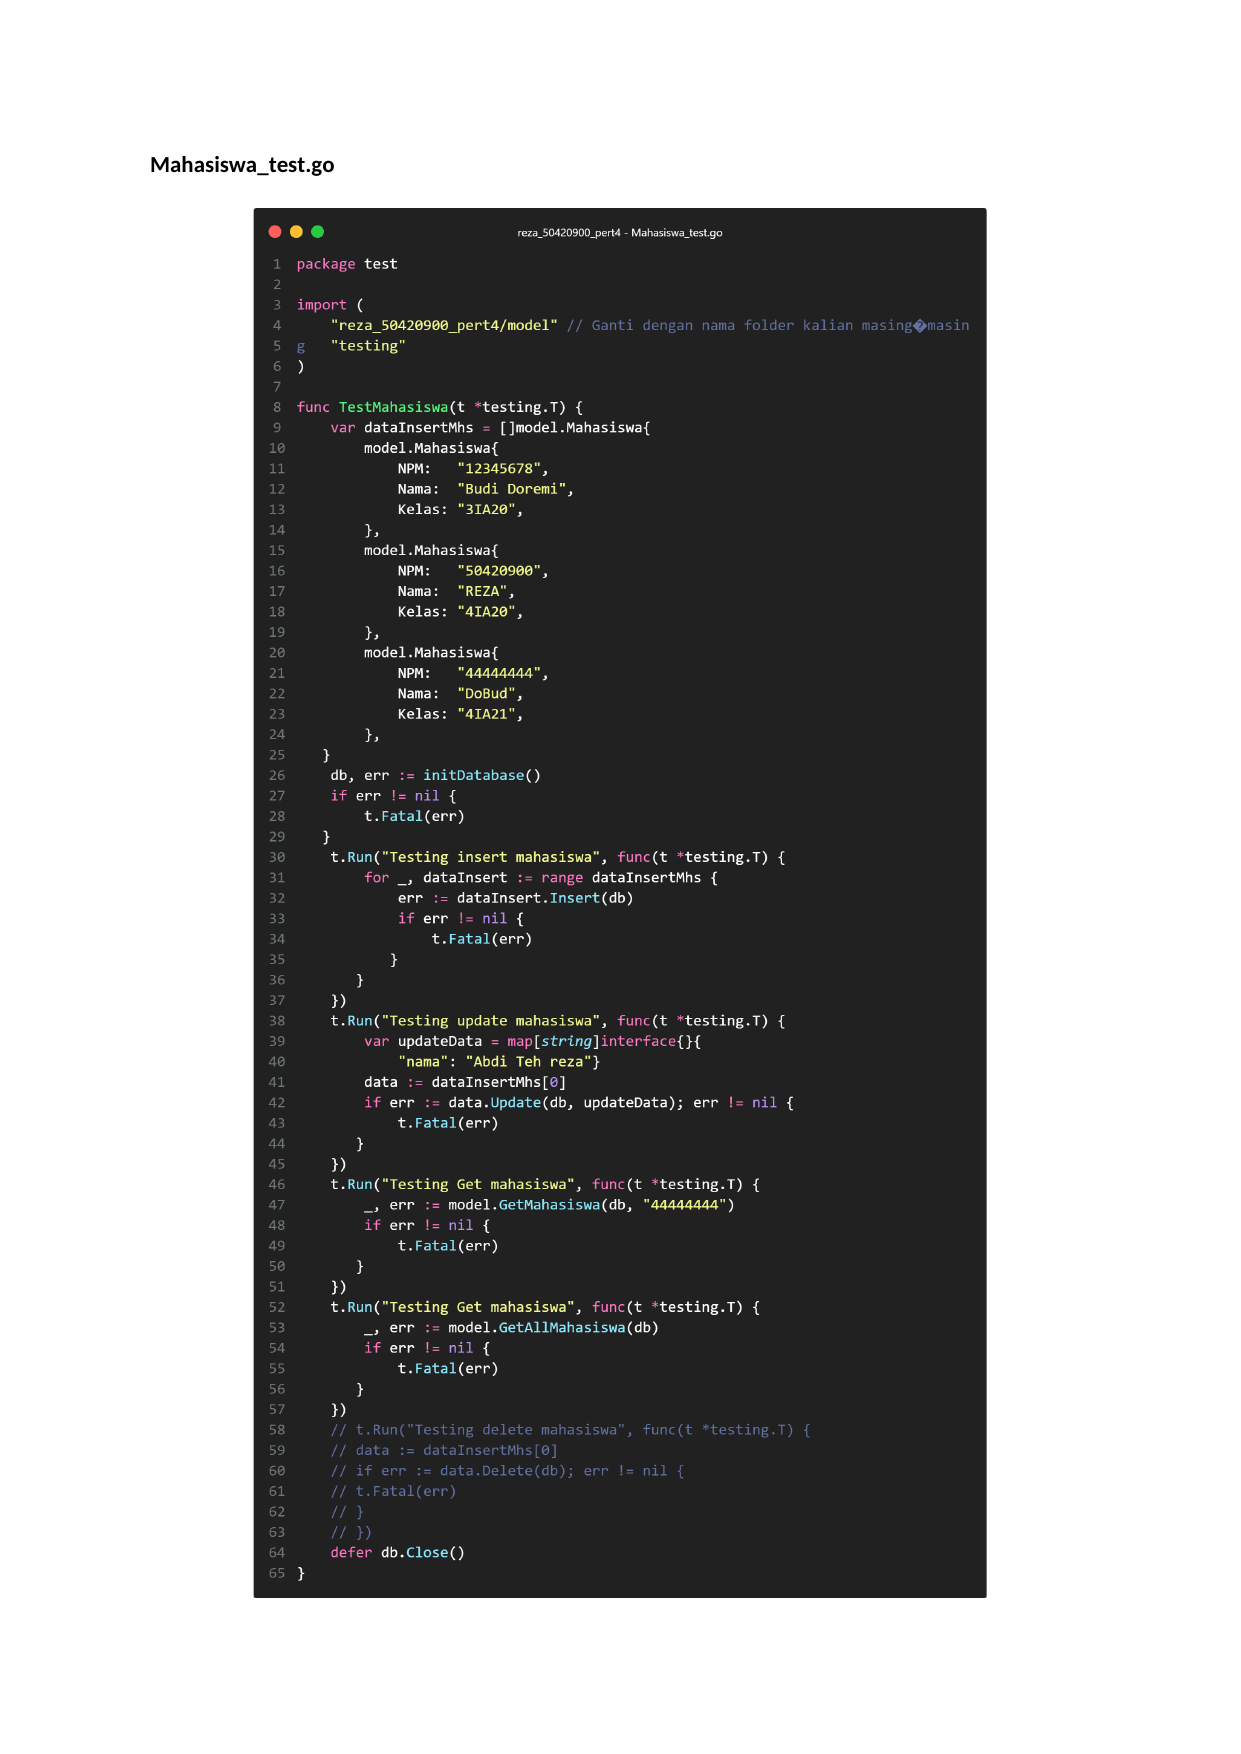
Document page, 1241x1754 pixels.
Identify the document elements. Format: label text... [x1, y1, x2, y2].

text Mahasiswa_test.go [150, 150, 1090, 178]
picture [253, 208, 987, 1598]
